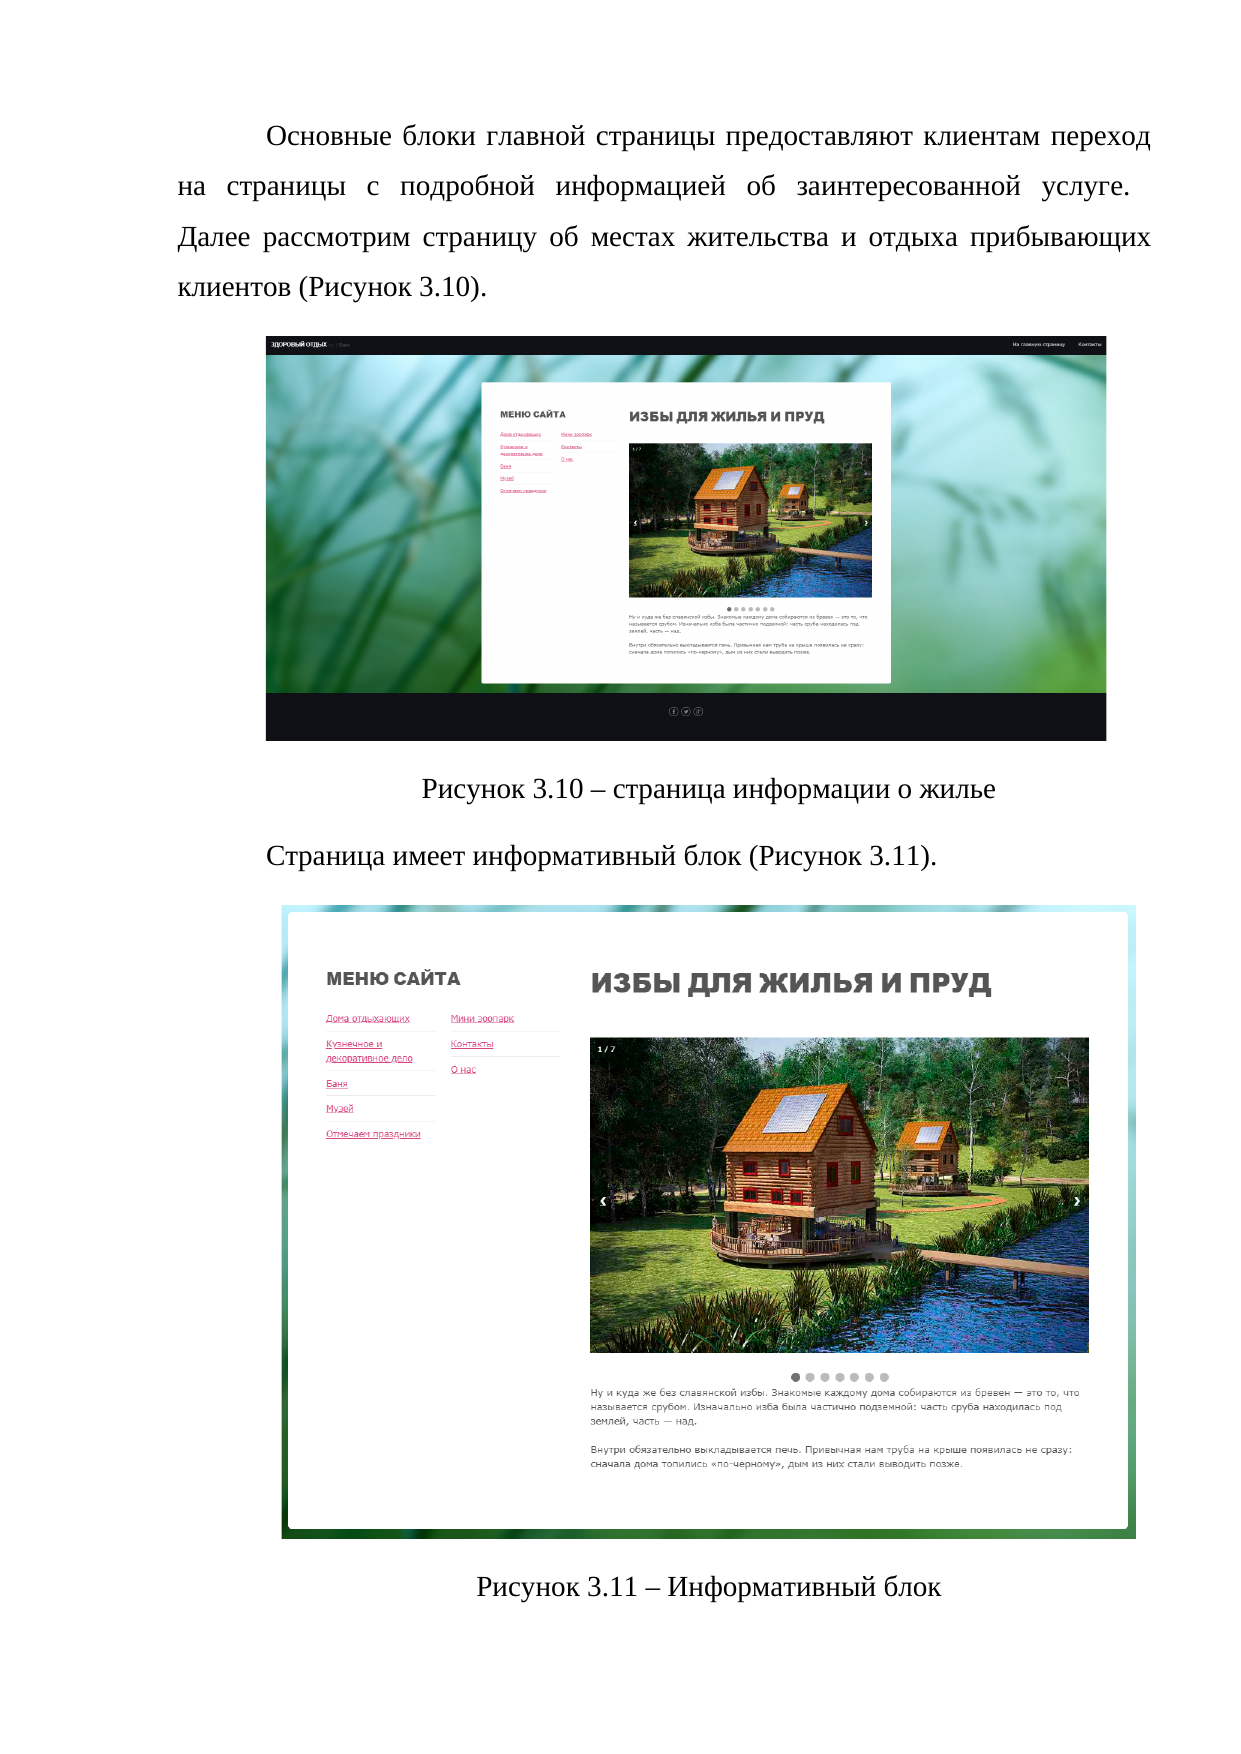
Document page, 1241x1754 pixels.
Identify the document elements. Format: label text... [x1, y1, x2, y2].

text Основные блоки главной страницы предоставляют клиентам переход на страницы с подробной информацией об заинтересованной услуге. Далее рассмотрим страницу об местах жительства и отдыха прибывающих клиентов (Рисунок 3.10). [177, 118, 1152, 303]
text Рисунок 3.11 – Информативный блок [177, 1569, 1152, 1602]
text Рисунок 3.10 – страница информации о жилье [177, 771, 1152, 805]
picture [265, 336, 1107, 741]
text Страница имеет информативный блок (Рисунок 3.11). [177, 838, 1152, 872]
picture [281, 905, 1136, 1539]
